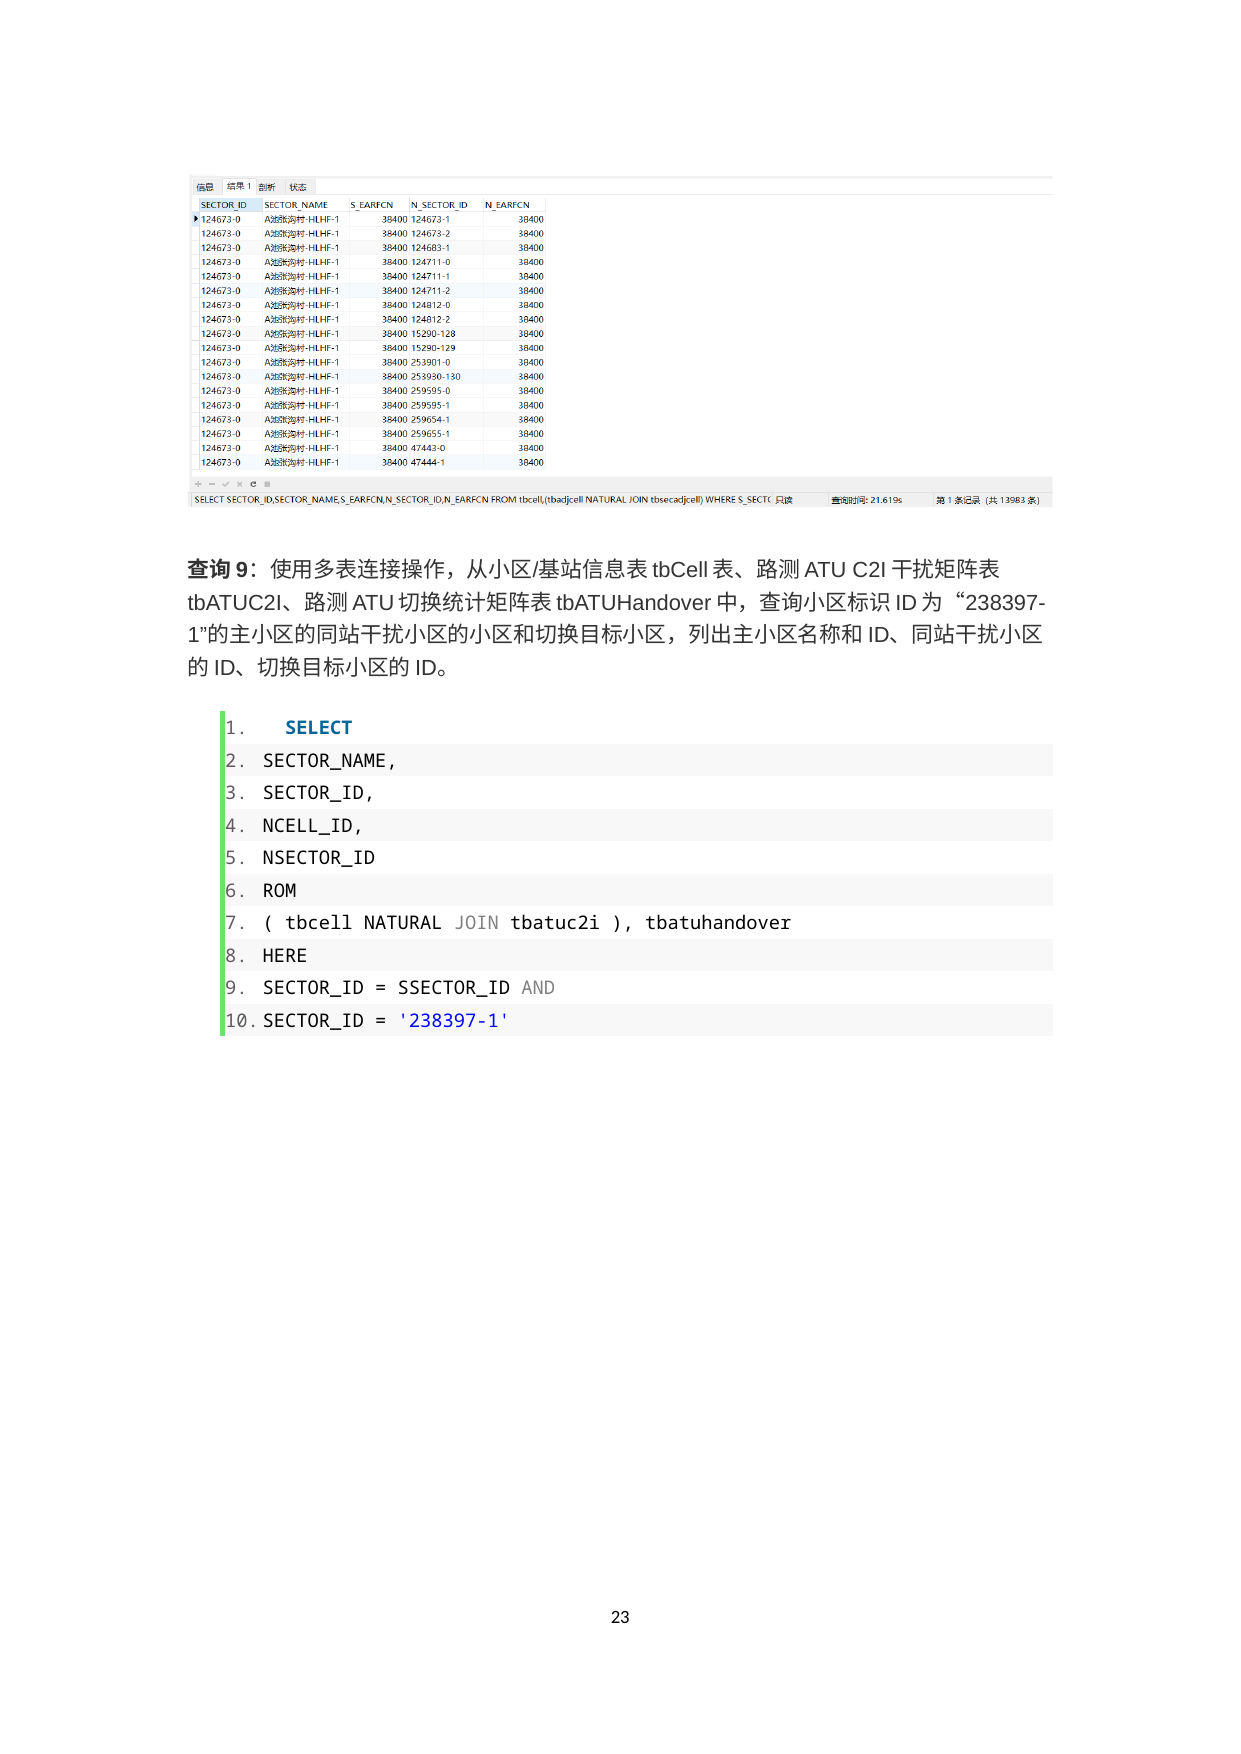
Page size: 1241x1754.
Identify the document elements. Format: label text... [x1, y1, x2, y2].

text 查询9：使用多表连接操作，从小区/基站信息表tbCell表、路测ATU C2I干扰矩阵表tbATUC2I、路测ATU切换统计矩阵表tbATUHandover中，查询小区标识ID为“238397-1”的主小区的同站干扰小区的小区和切换目标小区，列出主小区名称和ID、同站干扰小区的ID、切换目标小区的ID。 [187, 552, 1053, 682]
picture [187, 174, 1053, 507]
list SECTOR_NAME, [225, 744, 1053, 776]
list NSECTOR_ID [225, 841, 1053, 874]
list ROM [225, 874, 1053, 906]
list SECTOR_ID = '238397-1' [225, 1004, 1053, 1036]
list ( tbcell NATURAL JOIN tbatuc2i ), tbatuhandover [225, 906, 1053, 939]
list SECTOR_ID = SSECTOR_ID AND [225, 971, 1053, 1004]
list SECTOR_ID, [225, 776, 1053, 809]
list NCELL_ID, [225, 809, 1053, 841]
list SELECT [225, 711, 1053, 744]
list HERE [225, 939, 1053, 971]
